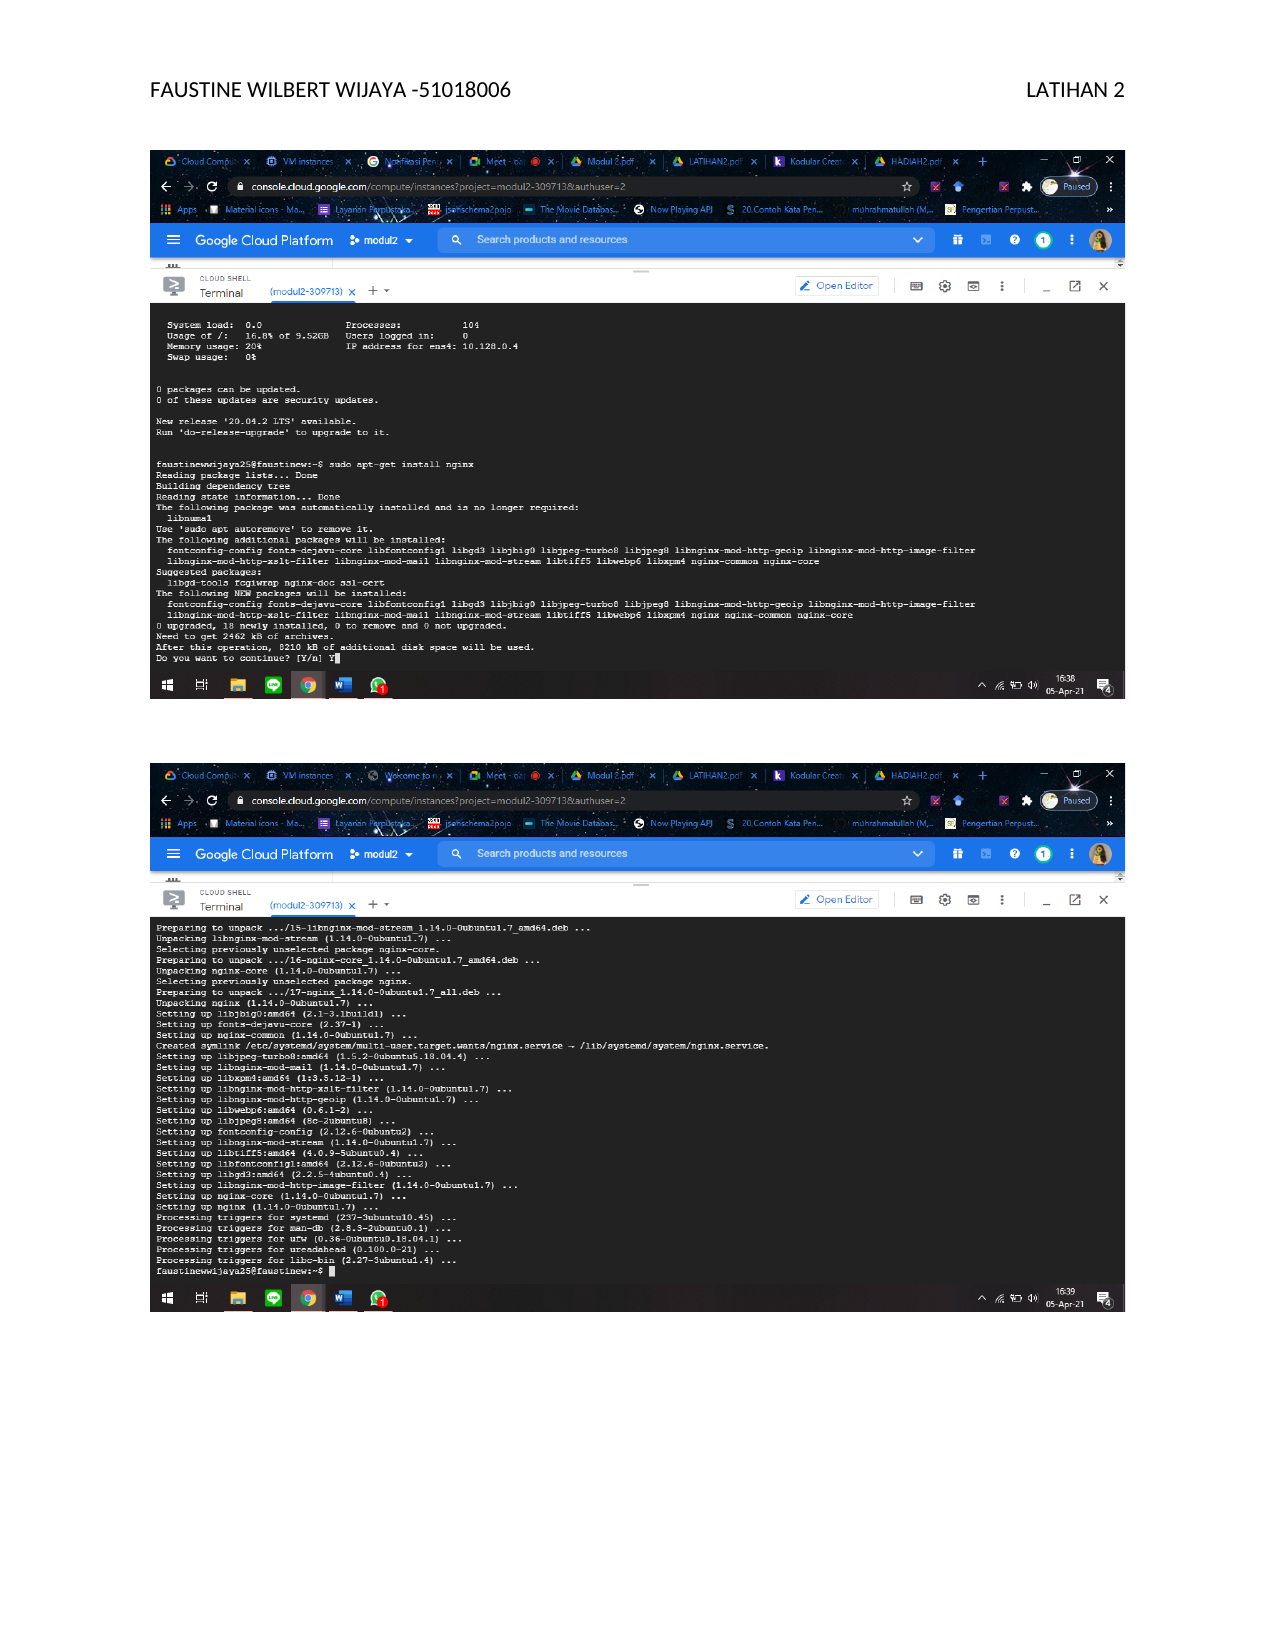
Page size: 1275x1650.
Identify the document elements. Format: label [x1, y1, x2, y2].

picture [150, 763, 1125, 1312]
picture [150, 150, 1125, 699]
